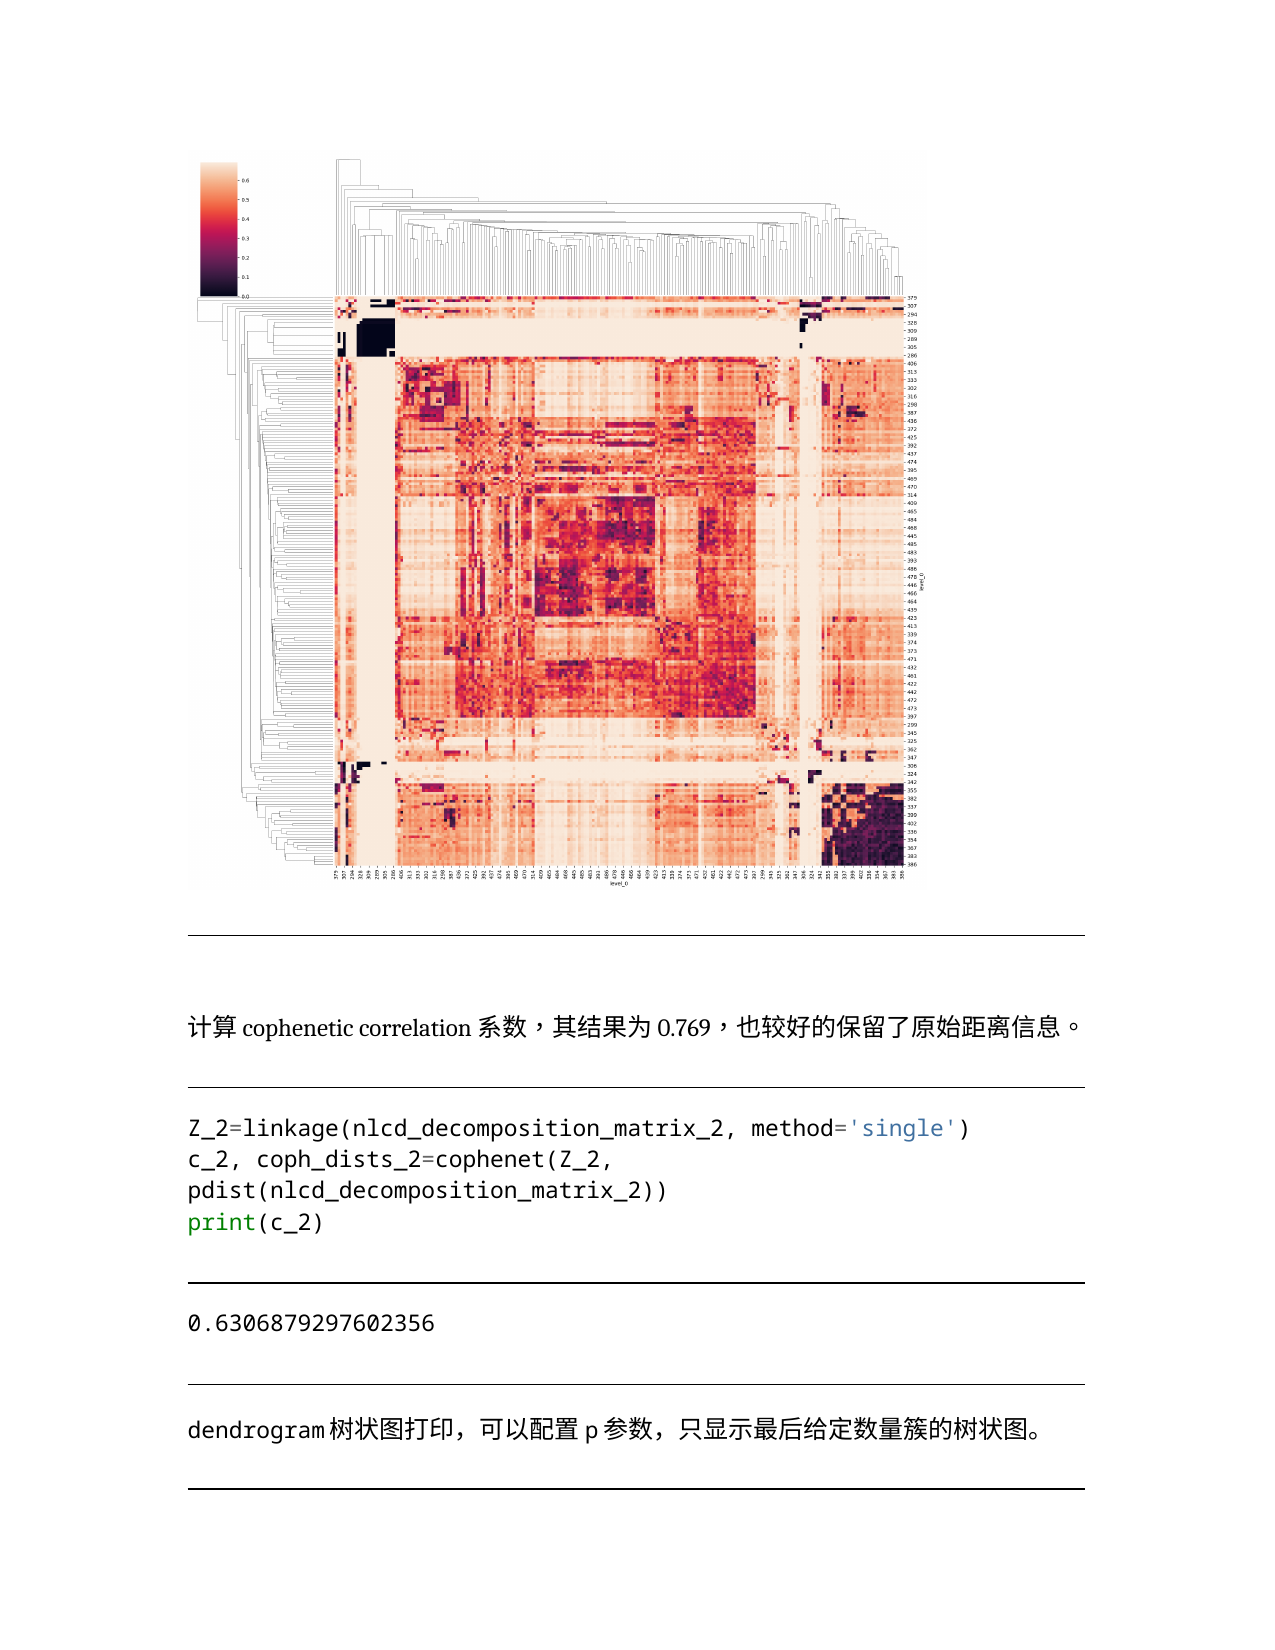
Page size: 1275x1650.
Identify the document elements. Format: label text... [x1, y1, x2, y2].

picture [187, 150, 928, 890]
text 0.6306879297602356 [187, 1307, 1087, 1339]
text Z_2=linkage(nlcd_decomposition_matrix_2, method='single') c_2, coph_dists_2=cophenet(Z_2, pdist(nlcd_decomposition_matrix_2)) print(c_2) [187, 1112, 1087, 1237]
text 计算cophenetic correlation 系数，其结果为0.769，也较好的保留了原始距离信息。 [187, 1009, 1087, 1044]
text dendrogram树状图打印，可以配置p参数，只显示最后给定数量簇的树状图。 [187, 1409, 1087, 1445]
